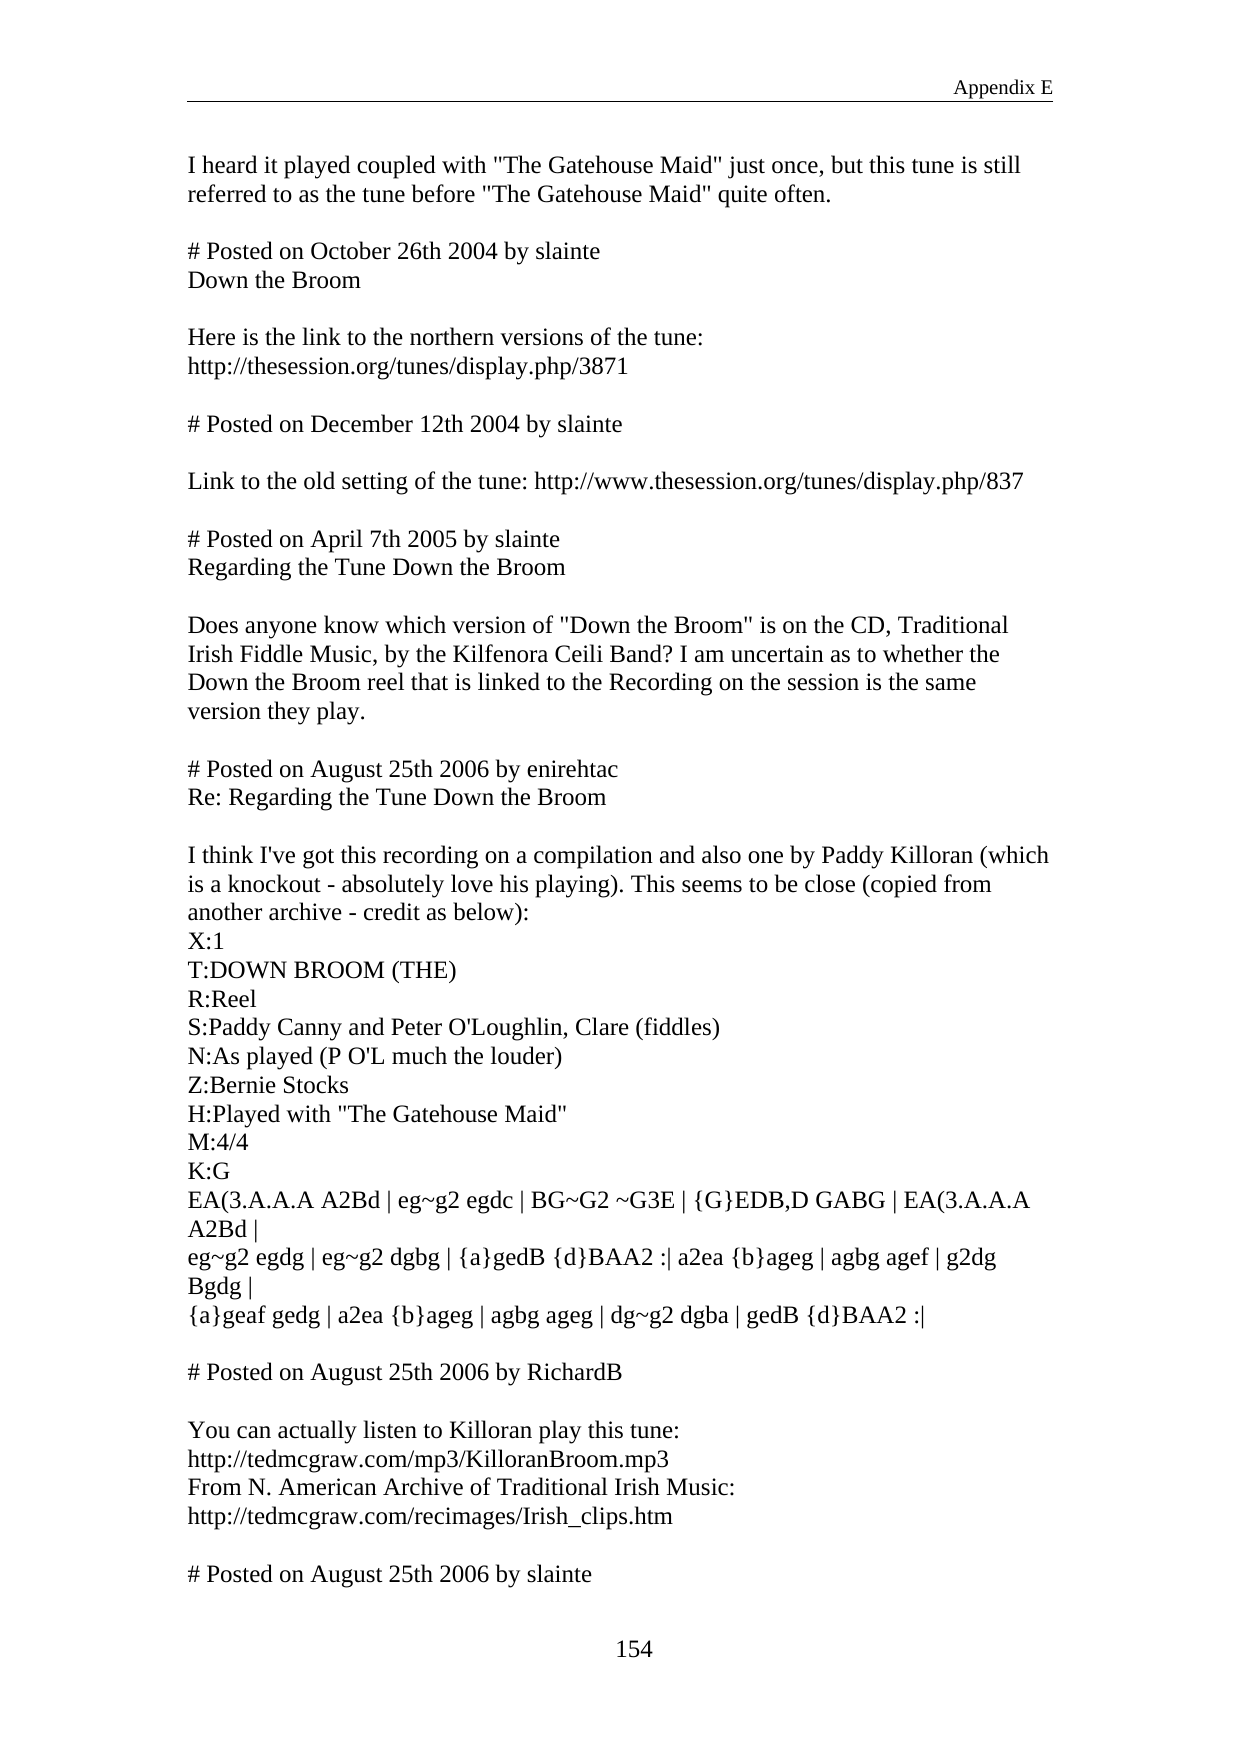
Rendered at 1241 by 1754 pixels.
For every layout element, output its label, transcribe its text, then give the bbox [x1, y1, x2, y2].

text N:As played (P O'L much the louder) [187, 1041, 1053, 1070]
text You can actually listen to Killoran play this tune: http://tedmcgraw.com/mp3/KilloranBroom.mp3 [187, 1415, 1053, 1472]
text {a}geaf gedg | a2ea {b}ageg | agbg ageg | dg~g2 dgba | gedB {d}BAA2 :| [187, 1300, 1053, 1329]
text Z:Bernie Stocks [187, 1070, 1053, 1099]
text K:G [187, 1156, 1053, 1185]
text T:DOWN BROOM (THE) [187, 955, 1053, 984]
text # Posted on August 25th 2006 by slainte [187, 1559, 1053, 1587]
text I heard it played coupled with "The Gatehouse Maid" just once, but this tune is still referred to as the tune before "The Gatehouse Maid" quite often. [187, 150, 1053, 207]
text # Posted on December 12th 2004 by slainte [187, 409, 1053, 437]
text Does anyone know which version of "Down the Broom" is on the CD, Traditional Irish Fiddle Music, by the Kilfenora Ceili Band? I am uncertain as to whether the Down the Broom reel that is linked to the Recording on the session is the same version they play. [187, 610, 1053, 725]
text # Posted on October 26th 2004 by slainte [187, 236, 1053, 265]
text EA(3.A.A.A A2Bd | eg~g2 egdc | BG~G2 ~G3E | {G}EDB,D GABG | EA(3.A.A.A A2Bd | [187, 1185, 1053, 1242]
text Here is the link to the northern versions of the tune: http://thesession.org/tunes/display.php/3871 [187, 322, 1053, 380]
text H:Played with "The Gatehouse Maid" [187, 1099, 1053, 1127]
text eg~g2 egdg | eg~g2 dgbg | {a}gedB {d}BAA2 :| a2ea {b}ageg | agbg agef | g2dg Bgdg | [187, 1242, 1053, 1300]
text M:4/4 [187, 1127, 1053, 1156]
text Link to the old setting of the tune: http://www.thesession.org/tunes/display.php/837 [187, 466, 1053, 495]
text # Posted on August 25th 2006 by enirehtac [187, 754, 1053, 782]
text R:Reel [187, 984, 1053, 1012]
text I think I've got this recording on a compilation and also one by Paddy Killoran (which is a knockout - absolutely love his playing). This seems to be close (copied from another archive - credit as below): [187, 840, 1053, 926]
text X:1 [187, 926, 1053, 955]
text # Posted on April 7th 2005 by slainte [187, 524, 1053, 552]
text S:Paddy Canny and Peter O'Loughlin, Clare (fiddles) [187, 1012, 1053, 1041]
text From N. American Archive of Traditional Irish Music: http://tedmcgraw.com/recimages/Irish_clips.htm [187, 1472, 1053, 1530]
text Re: Regarding the Tune Down the Broom [187, 782, 1053, 811]
text Down the Broom [187, 265, 1053, 294]
text # Posted on August 25th 2006 by RichardB [187, 1357, 1053, 1386]
text Regarding the Tune Down the Broom [187, 552, 1053, 581]
